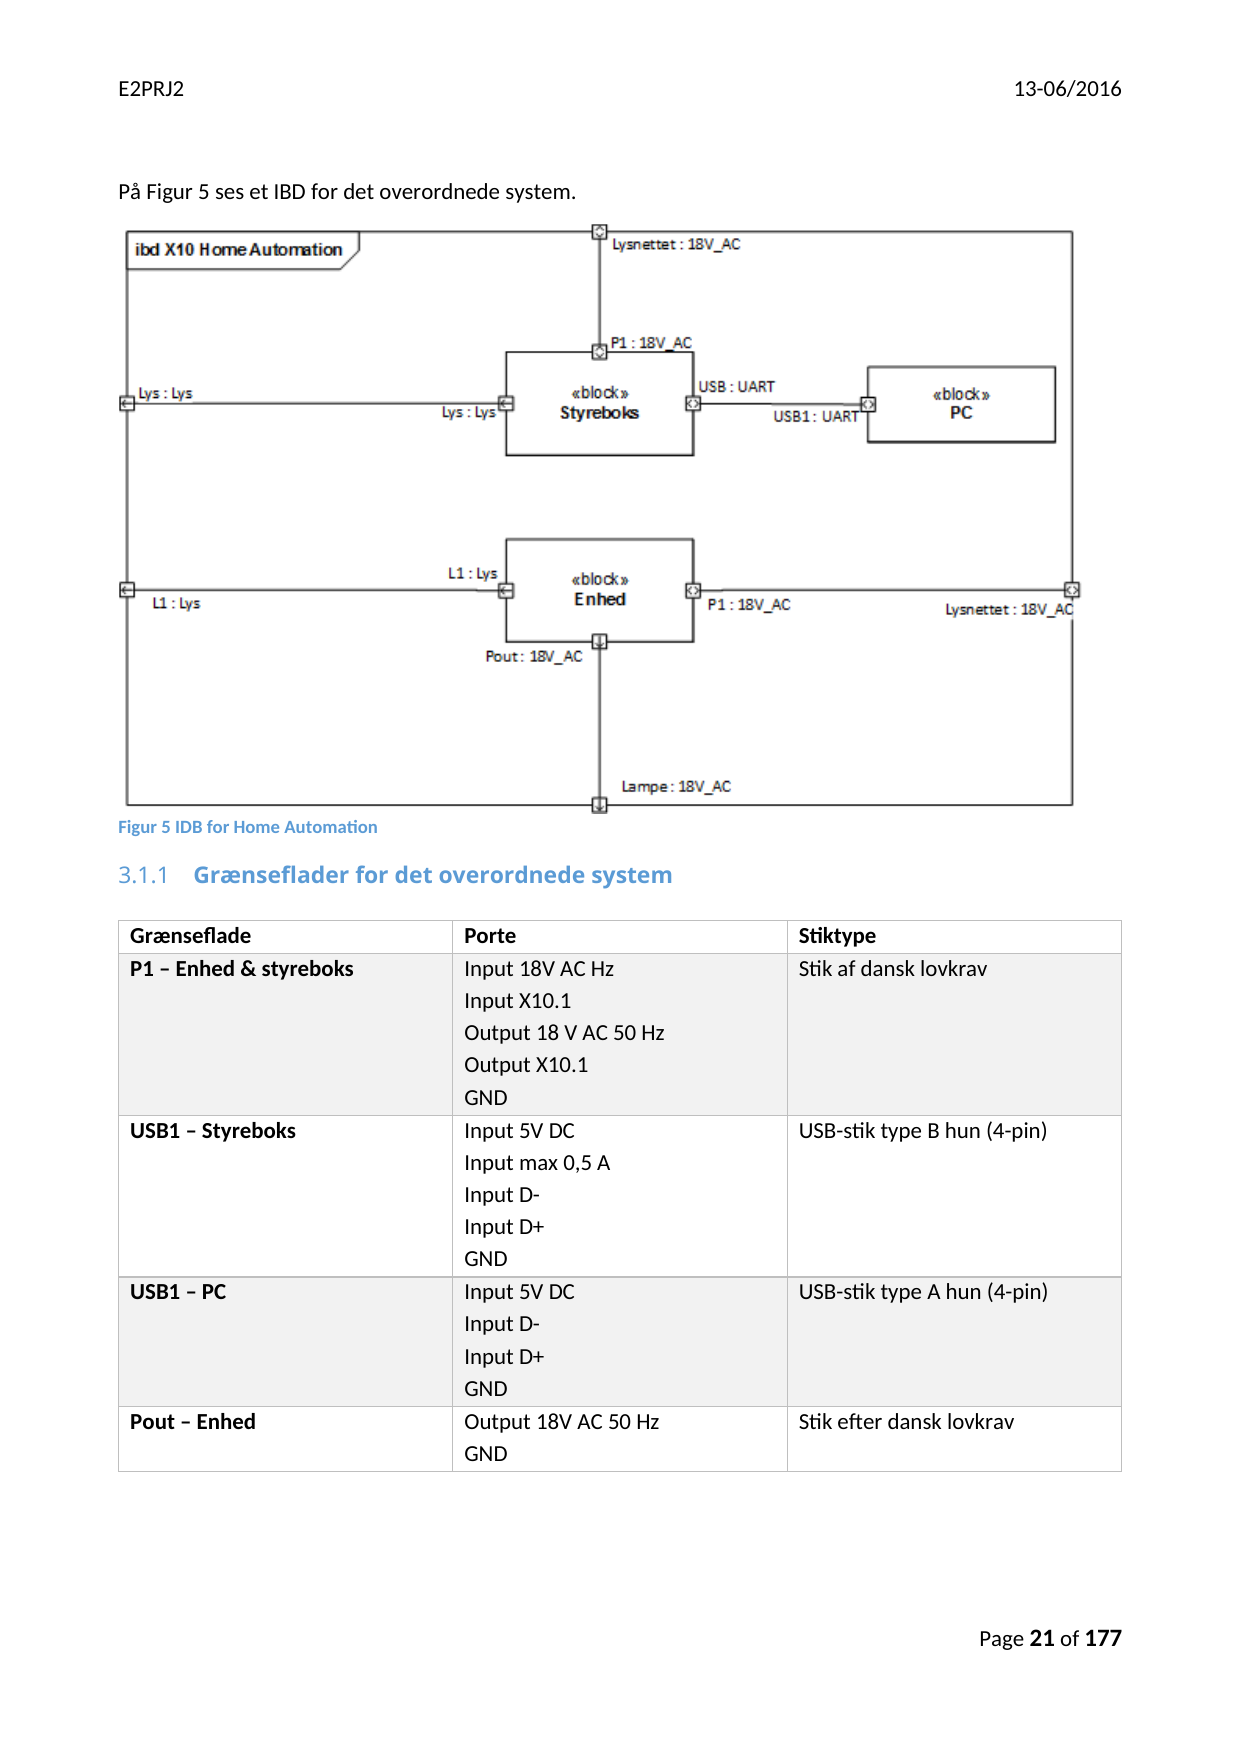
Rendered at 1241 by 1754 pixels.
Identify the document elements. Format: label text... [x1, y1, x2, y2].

table_cell Stik af dansk lovkrav [788, 954, 1121, 1115]
table_cell Stik efter dansk lovkrav [788, 1407, 1121, 1471]
table_cell USB1 – Styreboks [119, 1116, 452, 1276]
table_cell Output 18V AC 50 Hz GND [453, 1407, 787, 1471]
table_cell USB1 – PC [119, 1278, 452, 1406]
table_cell USB-stik type A hun (4-pin) [788, 1278, 1121, 1406]
table_cell P1 – Enhed & styreboks [119, 954, 452, 1115]
table_cell Input 5V DC Input max 0,5 A Input D- Input D+ GND [453, 1116, 787, 1276]
table_header Grænseflade [119, 921, 452, 953]
text Figur 5 IDB for Home Automation [118, 815, 1122, 838]
subtitle Grænseflader for det overordnede system [118, 859, 1122, 890]
table_cell Pout – Enhed [119, 1407, 452, 1471]
table_cell Input 18V AC Hz Input X10.1 Output 18 V AC 50 Hz Output X10.1 GND [453, 954, 787, 1115]
text På Figur 5 ses et IBD for det overordnede system. [118, 177, 1122, 205]
picture [118, 224, 1083, 814]
table_cell USB-stik type B hun (4-pin) [788, 1116, 1121, 1276]
table_header Porte [453, 921, 787, 953]
table_cell Input 5V DC Input D- Input D+ GND [453, 1278, 787, 1406]
table_header Stiktype [788, 921, 1121, 953]
